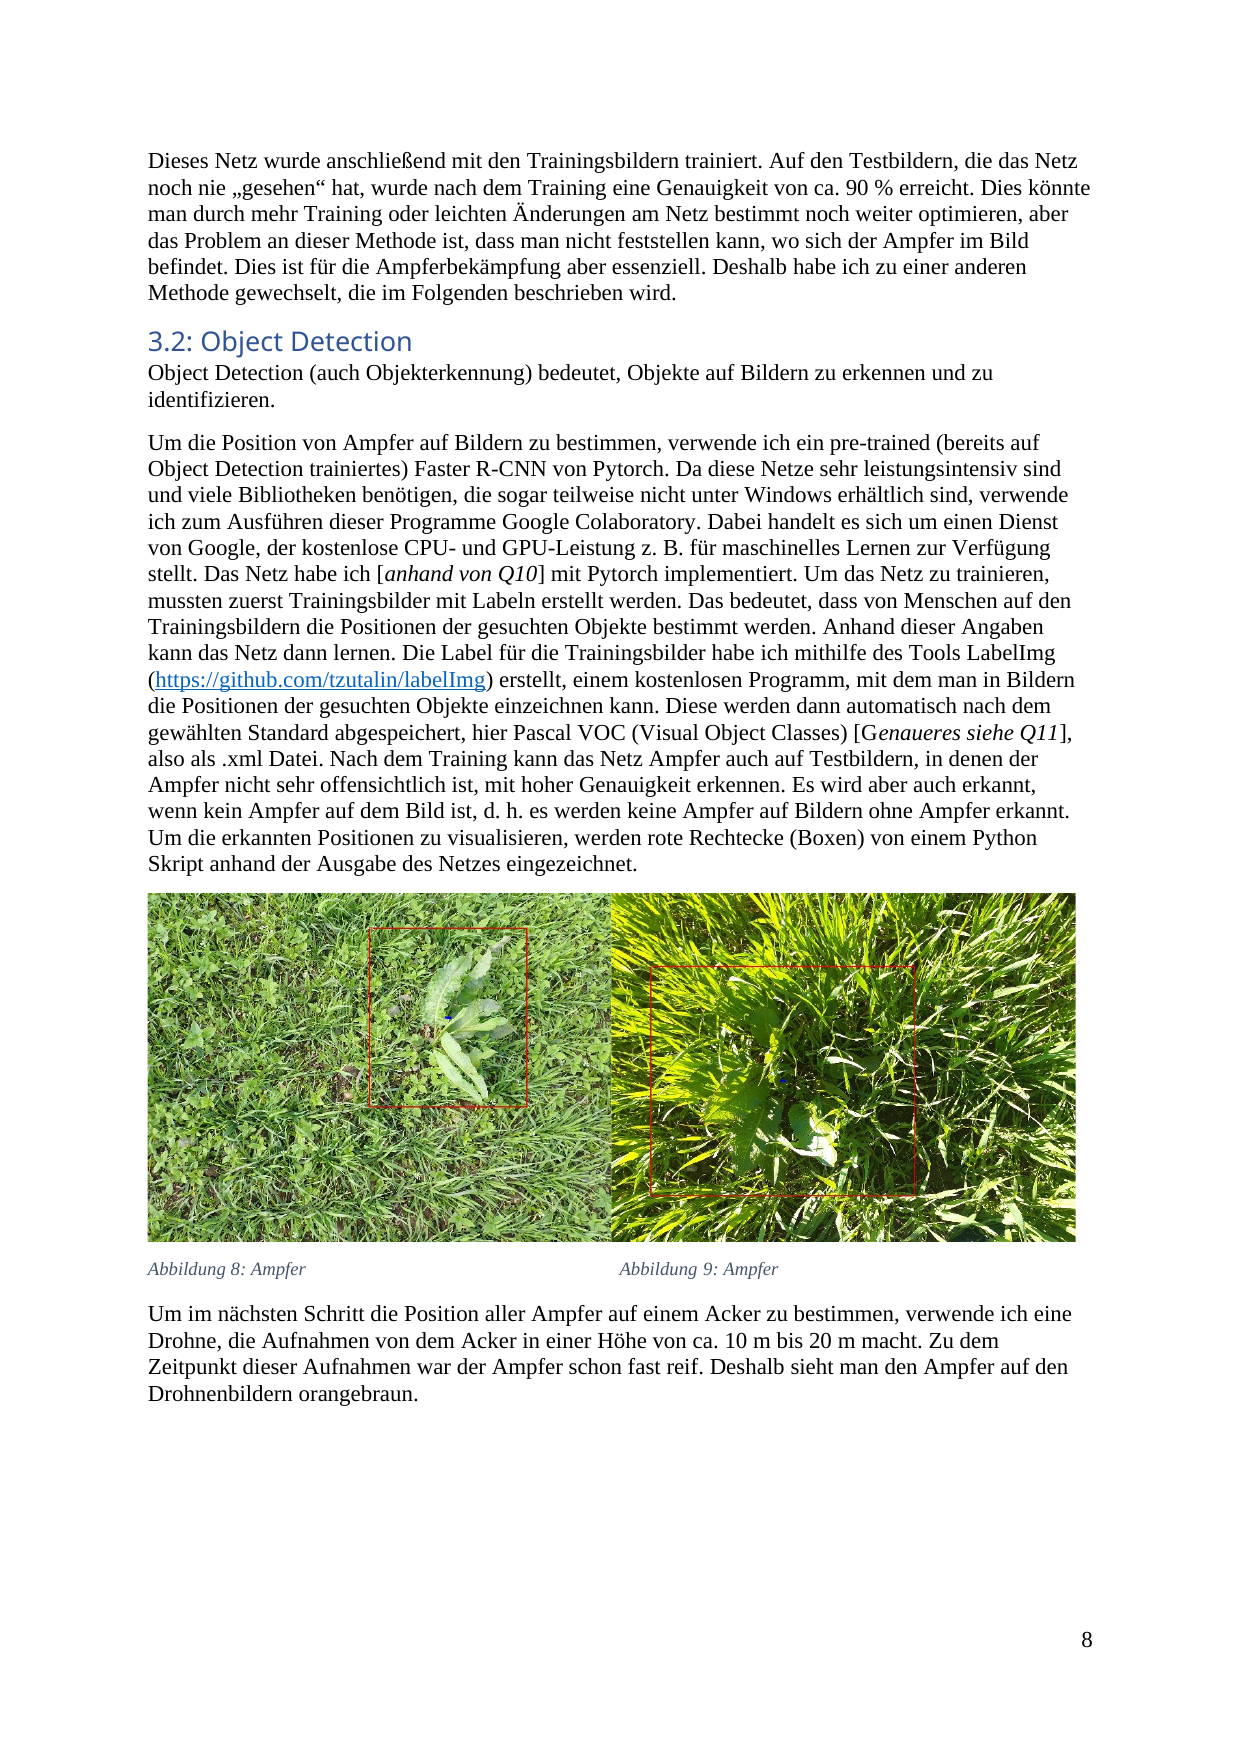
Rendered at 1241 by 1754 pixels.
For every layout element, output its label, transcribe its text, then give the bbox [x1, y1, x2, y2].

text Um die Position von Ampfer auf Bildern zu bestimmen, verwende ich ein pre-trained (bereits auf Object Detection trainiertes) Faster R-CNN von Pytorch. Da diese Netze sehr leistungsintensiv sind und viele Bibliotheken benötigen, die sogar teilweise nicht unter Windows erhältlich sind, verwende ich zum Ausführen dieser Programme Google Colaboratory. Dabei handelt es sich um einen Dienst von Google, der kostenlose CPU- und GPU-Leistung z. B. für maschinelles Lernen zur Verfügung stellt. Das Netz habe ich [anhand von Q10] mit Pytorch implementiert. Um das Netz zu trainieren, mussten zuerst Trainingsbilder mit Labeln erstellt werden. Das bedeutet, dass von Menschen auf den Trainingsbildern die Positionen der gesuchten Objekte bestimmt werden. Anhand dieser Angaben kann das Netz dann lernen. Die Label für die Trainingsbilder habe ich mithilfe des Tools LabelImg (https://github.com/tzutalin/labelImg) erstellt, einem kostenlosen Programm, mit dem man in Bildern die Positionen der gesuchten Objekte einzeichnen kann. Diese werden dann automatisch nach dem gewählten Standard abgespeichert, hier Pascal VOC (Visual Object Classes) [Genaueres siehe Q11], also als .xml Datei. Nach dem Training kann das Netz Ampfer auch auf Testbildern, in denen der Ampfer nicht sehr offensichtlich ist, mit hoher Genauigkeit erkennen. Es wird aber auch erkannt, wenn kein Ampfer auf dem Bild ist, d. h. es werden keine Ampfer auf Bildern ohne Ampfer erkannt. Um die erkannten Positionen zu visualisieren, werden rote Rechtecke (Boxen) von einem Python Skript anhand der Ausgabe des Netzes eingezeichnet. [148, 429, 1093, 877]
picture [147, 893, 1076, 1242]
text Object Detection (auch Objekterkennung) bedeutet, Objekte auf Bildern zu erkennen und zu identifizieren. [148, 359, 1093, 412]
text Dieses Netz wurde anschließend mit den Trainingsbildern trainiert. Auf den Testbildern, die das Netz noch nie „gesehen“ hat, wurde nach dem Training eine Genauigkeit von ca. 90 % erreicht. Dies könnte man durch mehr Training oder leichten Änderungen am Netz bestimmt noch weiter optimieren, aber das Problem an dieser Methode ist, dass man nicht feststellen kann, wo sich der Ampfer im Bild befindet. Dies ist für die Ampferbekämpfung aber essenziell. Deshalb habe ich zu einer anderen Methode gewechselt, die im Folgenden beschrieben wird. [148, 148, 1093, 306]
text Um im nächsten Schritt die Position aller Ampfer auf einem Acker zu bestimmen, verwende ich eine Drohne, die Aufnahmen von dem Acker in einer Höhe von ca. 10 m bis 20 m macht. Zu dem Zeitpunkt dieser Aufnahmen war der Ampfer schon fast reif. Deshalb sieht man den Ampfer auf den Drohnenbildern orangebraun. [148, 1301, 1093, 1406]
subtitle 3.2: Object Detection [148, 322, 1093, 359]
